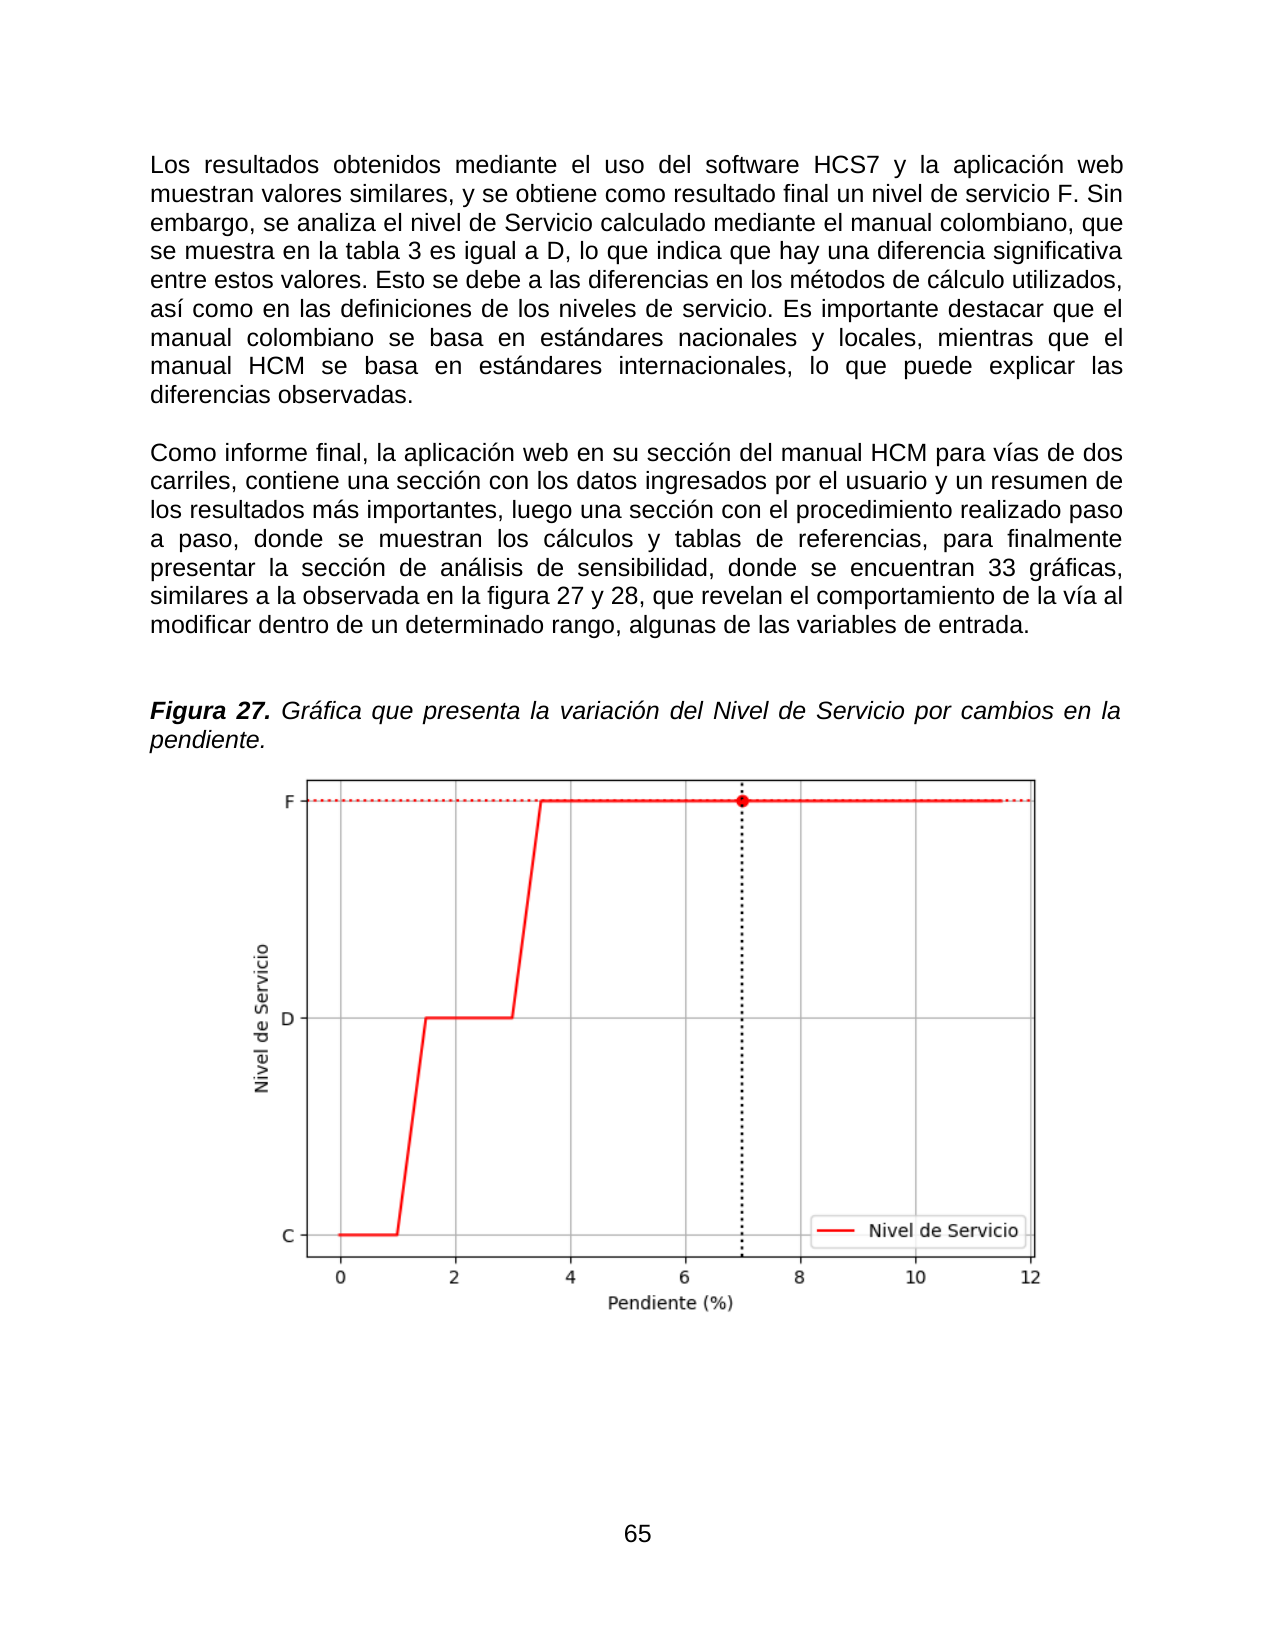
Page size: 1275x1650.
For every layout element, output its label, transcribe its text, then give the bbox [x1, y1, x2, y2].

text Figura 27. Gráfica que presenta la variación del Nivel de Servicio por cambios en la pendiente. [150, 696, 1125, 754]
text Como informe final, la aplicación web en su sección del manual HCM para vías de dos carriles, contiene una sección con los datos ingresados por el usuario y un resumen de los resultados más importantes, luego una sección con el procedimiento realizado paso a paso, donde se muestran los cálculos y tablas de referencias, para finalmente presentar la sección de análisis de sensibilidad, donde se encuentran 33 gráficas, similares a la observada en la figura 27 y 28, que revelan el comportamiento de la vía al modificar dentro de un determinado rango, algunas de las variables de entrada. [150, 437, 1125, 639]
text Los resultados obtenidos mediante el uso del software HCS7 y la aplicación web muestran valores similares, y se obtiene como resultado final un nivel de servicio F. Sin embargo, se analiza el nivel de Servicio calculado mediante el manual colombiano, que se muestra en la tabla 3 es igual a D, lo que indica que hay una diferencia significativa entre estos valores. Esto se debe a las diferencias en los métodos de cálculo utilizados, así como en las definiciones de los niveles de servicio. Es importante destacar que el manual colombiano se basa en estándares nacionales y locales, mientras que el manual HCM se basa en estándares internacionales, lo que puede explicar las diferencias observadas. [150, 150, 1125, 409]
picture [224, 774, 1051, 1325]
